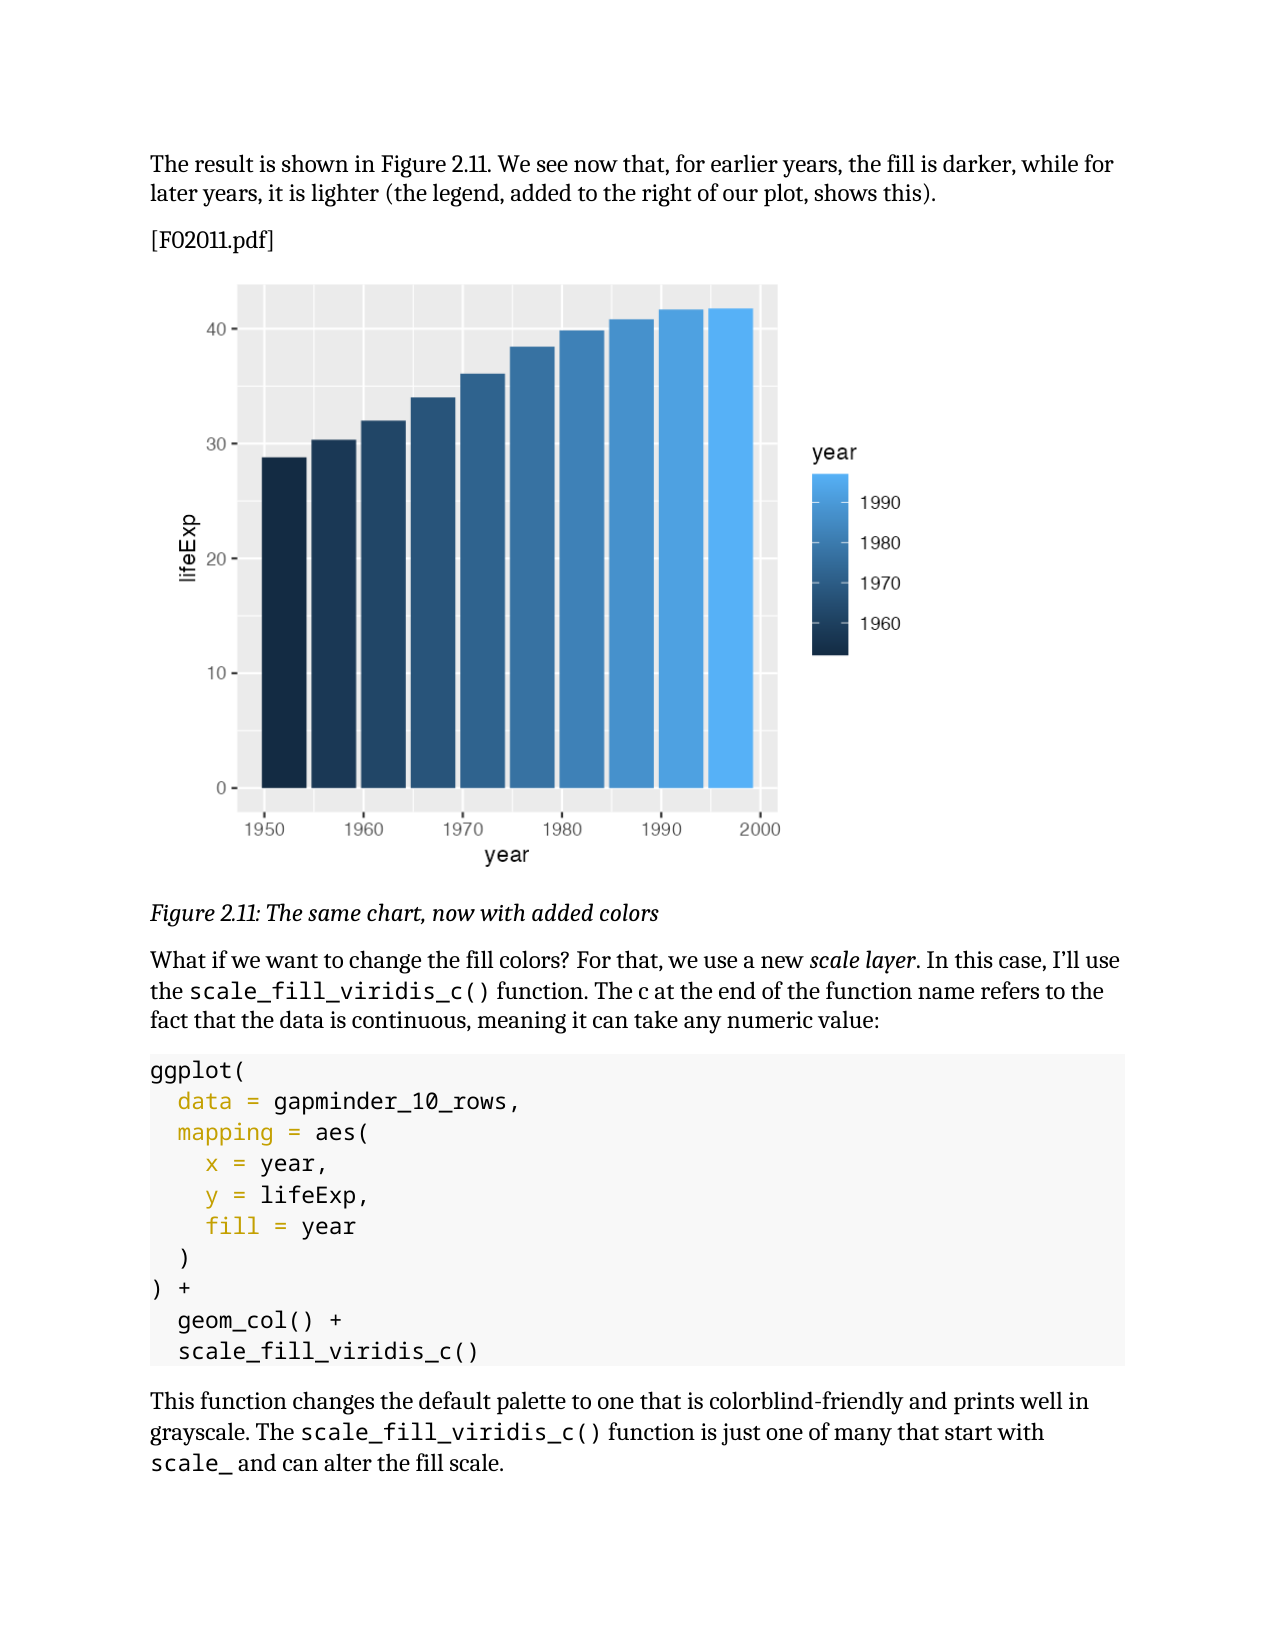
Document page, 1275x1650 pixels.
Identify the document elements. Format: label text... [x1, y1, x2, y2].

picture [168, 273, 924, 878]
text Figure 2.11: The same chart, now with added colors [150, 899, 1125, 927]
text What if we want to change the fill colors? For that, we use a new scale layer. In this case, I’ll use the scale_fill_viridis_c() function. The c at the end of the function name refers to the fact that the data is continuous, meaning it can take any numeric value: [150, 946, 1125, 1035]
text ggplot( data = gapminder_10_rows, mapping = aes( x = year, y = lifeExp, fill = year ) ) + geom_col() + scale_fill_viridis_c() [150, 1054, 1125, 1366]
text This function changes the default palette to one that is colorblind-friendly and prints well in grayscale. The scale_fill_viridis_c() function is just one of many that start with scale_ and can alter the fill scale. [150, 1387, 1125, 1478]
text The result is shown in Figure 2.11. We see now that, for earlier years, the fill is darker, while for later years, it is lighter (the legend, added to the right of our plot, shows this). [150, 150, 1125, 207]
text [F02011.pdf] [150, 226, 1125, 255]
